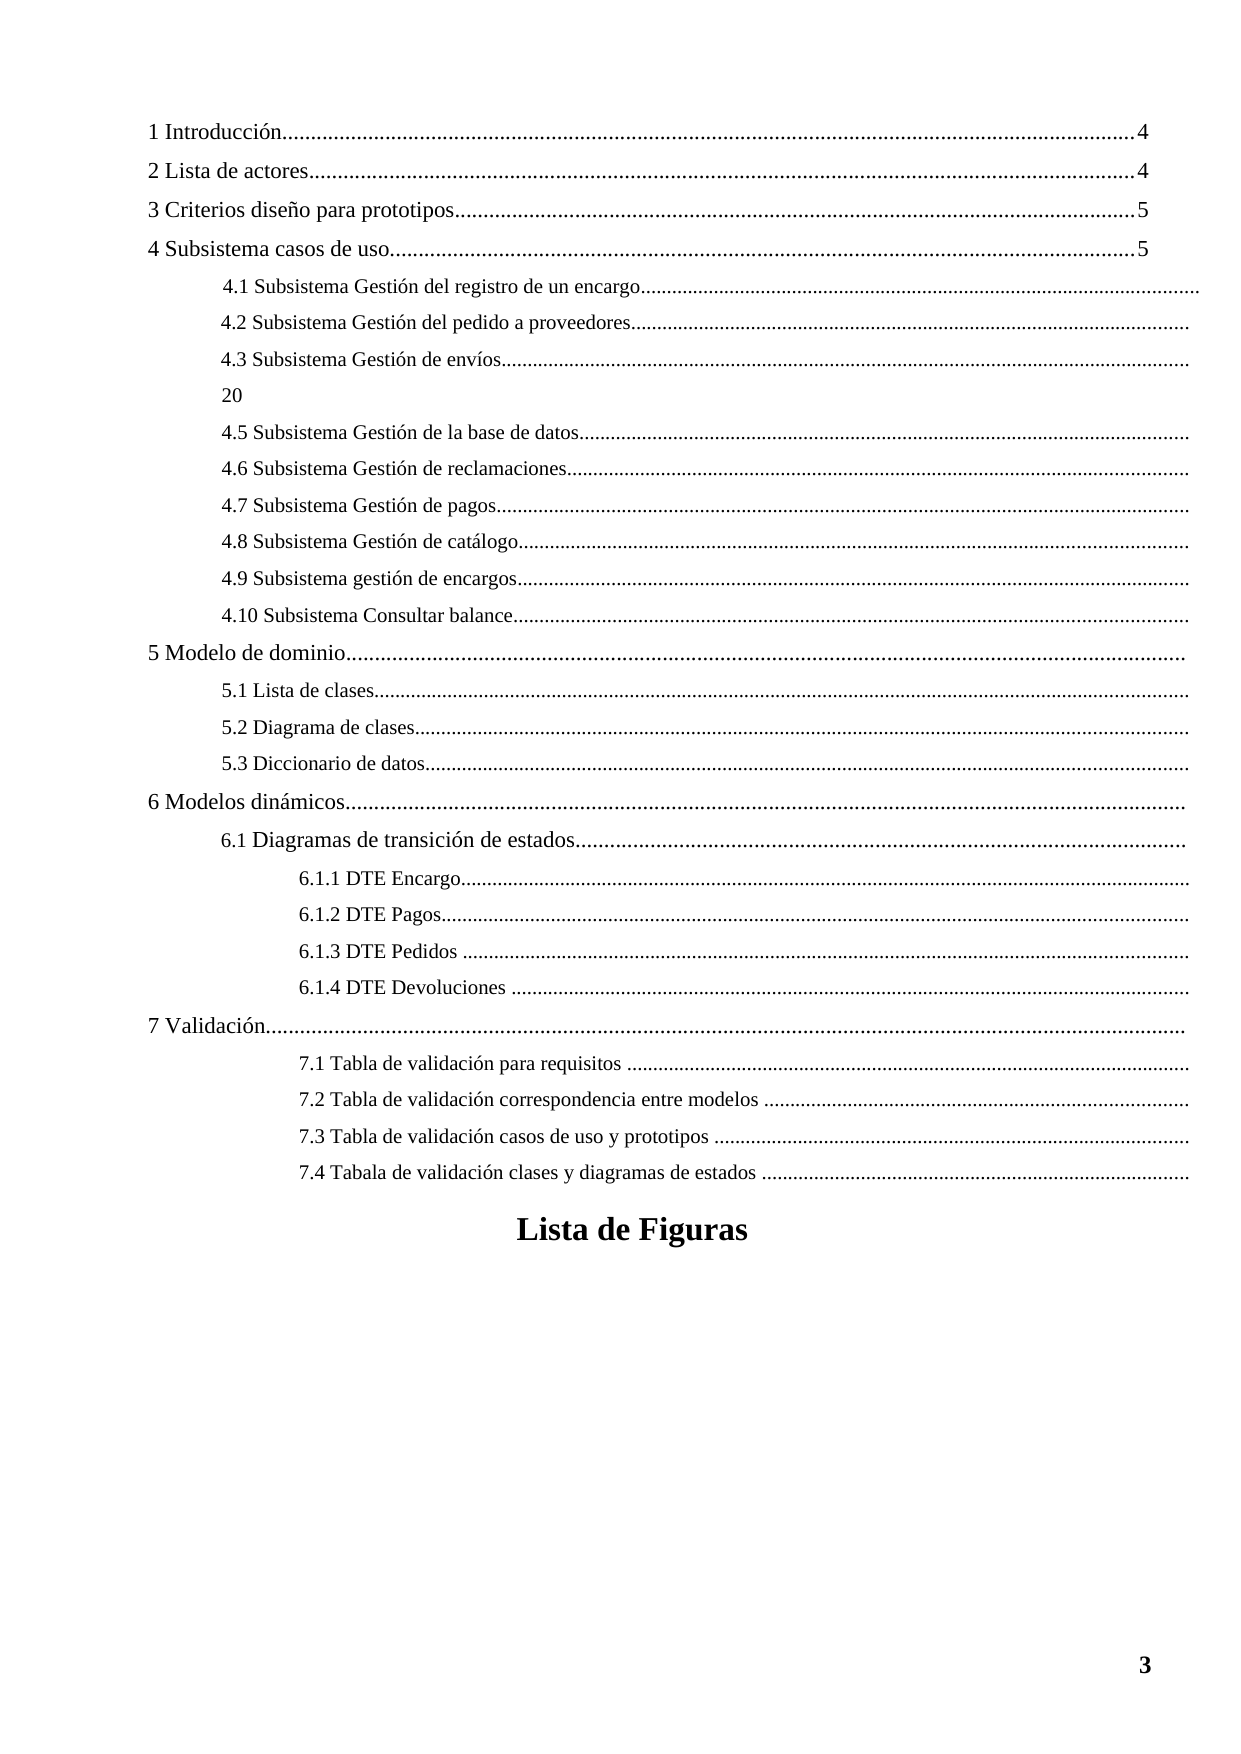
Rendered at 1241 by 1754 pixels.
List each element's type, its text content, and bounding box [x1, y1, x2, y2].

text 4.1 Subsistema Gestión del registro de un encargo 5 [223, 273, 1152, 298]
text 4.7 Subsistema Gestión de pagos 25 [148, 493, 1152, 517]
text 1 Introducción. 4 [148, 118, 1152, 144]
text 5.1 Lista de clases 38 [221, 678, 1152, 702]
text 7.3 Tabla de validación casos de uso y prototipos 49 [148, 1124, 1152, 1148]
text 4.4 Subsistema Gestión de devoluciones de encargo 20 [221, 383, 1152, 407]
text 5 Modelo de dominio 38 [148, 639, 1152, 666]
text 4.9 Subsistema gestión de encargos 32 [148, 566, 1152, 590]
text 7.4 Tabala de validación clases y diagramas de estados 50 [148, 1160, 1152, 1184]
text 2 Lista de actores 4 [148, 157, 1152, 183]
title Lista de Figuras [148, 1209, 1152, 1248]
text 3 Criterios diseño para prototipos 5 [148, 196, 1152, 222]
text 6.1.2 DTE Pagos 44 [148, 902, 1152, 926]
text 5.3 Diccionario de datos 41 [221, 751, 1152, 775]
text 4.3 Subsistema Gestión de envíos 17 [148, 347, 1152, 371]
text 6 Modelos dinámicos 43 [148, 788, 1152, 814]
text 5.2 Diagrama de clases 40 [221, 714, 1152, 739]
text 4.2 Subsistema Gestión del pedido a proveedores 11 [148, 310, 1152, 334]
text 4.6 Subsistema Gestión de reclamaciones 24 [148, 456, 1152, 480]
text 4.5 Subsistema Gestión de la base de datos 23 [185, 420, 1152, 444]
text 7.2 Tabla de validación correspondencia entre modelos 48 [148, 1087, 1152, 1111]
text 7.1 Tabla de validación para requisitos 47 [148, 1051, 1152, 1074]
text 4.8 Subsistema Gestión de catálogo 29 [148, 529, 1152, 553]
text 4.10 Subsistema Consultar balance 36 [148, 603, 1152, 627]
text 6.1.3 DTE Pedidos 45 [148, 938, 1152, 963]
text 4 Subsistema casos de uso. 5 [148, 235, 1152, 261]
text 7 Validación 47 [148, 1012, 1152, 1038]
text 6.1.4 DTE Devoluciones 46 [148, 975, 1152, 999]
text 6.1 Diagramas de transición de estados 43 [148, 827, 1152, 853]
text 6.1.1 DTE Encargo 43 [148, 865, 1152, 889]
